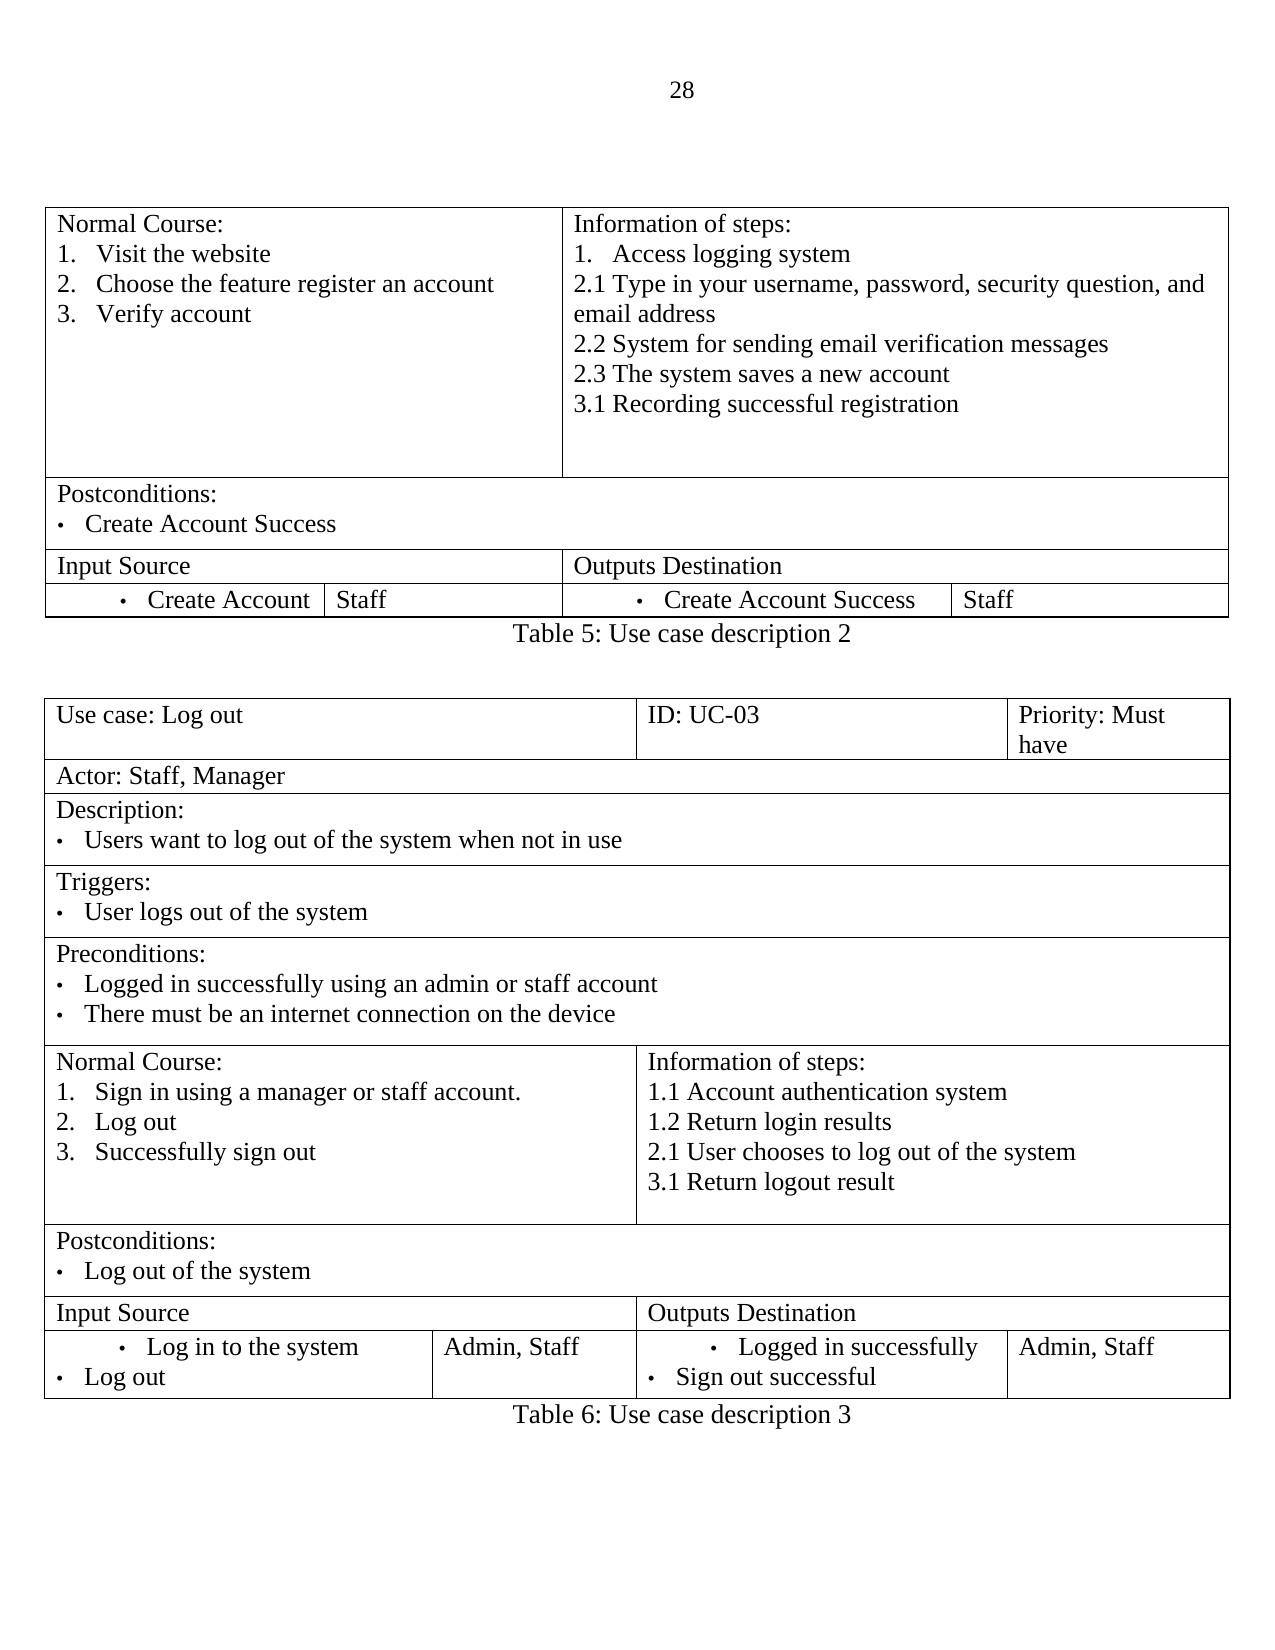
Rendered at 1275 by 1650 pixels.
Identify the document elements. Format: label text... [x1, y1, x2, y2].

table_cell Outputs Destination [637, 1297, 1229, 1330]
table_cell Staff [952, 584, 1228, 616]
table_cell • Create Account [46, 584, 324, 616]
text Table 5: Use case description 2 [207, 618, 1157, 649]
table_header ID: UC-03 [637, 699, 1007, 759]
table_cell Actor: Staff, Manager [45, 760, 1229, 793]
table_cell • Log in to the system • Log out [45, 1331, 432, 1397]
table_header Priority: Must have [1008, 699, 1229, 759]
table_cell Outputs Destination [563, 550, 1228, 583]
table_cell Preconditions: • Logged in successfully using an admin or staff account • There must be an internet connection on the device [45, 938, 1229, 1044]
table_cell Admin, Staff [1008, 1331, 1229, 1397]
table_cell • Create Account Success [563, 584, 951, 616]
table_cell Normal Course: 1. Sign in using a manager or staff account. 2. Log out 3. Successfully sign out [45, 1046, 636, 1224]
table_cell Input Source [45, 1297, 636, 1330]
table_cell • Logged in successfully • Sign out successful [637, 1331, 1007, 1397]
table_cell Input Source [46, 550, 562, 583]
table_cell Postconditions: • Create Account Success [46, 478, 1228, 549]
table_cell Triggers: • User logs out of the system [45, 866, 1229, 937]
table_header Use case: Log out [45, 699, 636, 759]
table_cell Normal Course: 1. Visit the website 2. Choose the feature register an account 3. Verify account [46, 208, 562, 477]
table_cell Postconditions: • Log out of the system [45, 1225, 1229, 1296]
table_cell Description: • Users want to log out of the system when not in use [45, 794, 1229, 865]
table_cell Admin, Staff [433, 1331, 636, 1397]
table_cell Staff [325, 584, 562, 616]
text Table 6: Use case description 3 [207, 1399, 1157, 1429]
table_cell Information of steps: 1. Access logging system 2.1 Type in your username, password, security question, and email address 2.2 System for sending email verification messages 2.3 The system saves a new account 3.1 Recording successful registration [563, 208, 1228, 477]
table_cell Information of steps: 1.1 Account authentication system 1.2 Return login results 2.1 User chooses to log out of the system 3.1 Return logout result [637, 1046, 1229, 1224]
